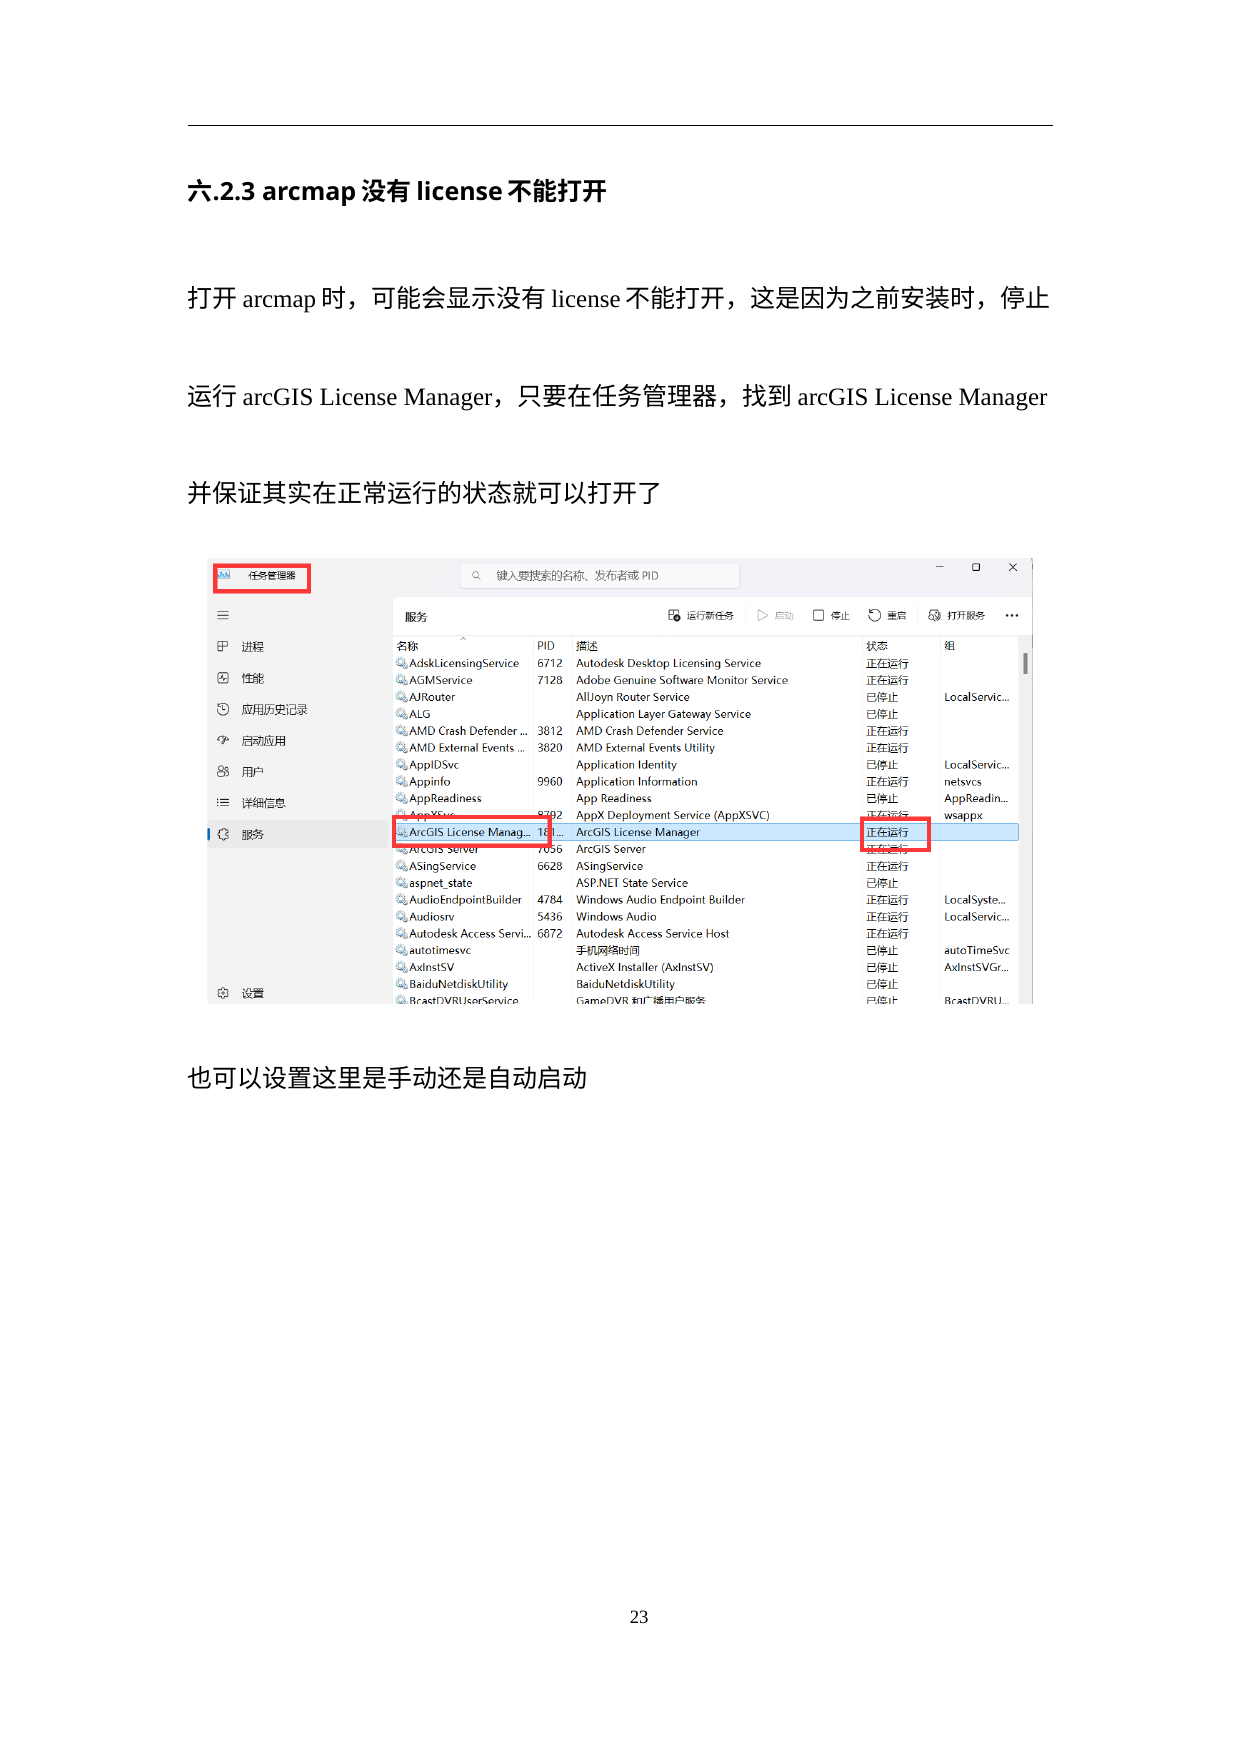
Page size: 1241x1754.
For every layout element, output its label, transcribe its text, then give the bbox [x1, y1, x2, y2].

text 打开arcmap时，可能会显示没有license不能打开，这是因为之前安装时，停止运行arcGIS License Manager，只要在任务管理器，找到arcGIS License Manager并保证其实在正常运行的状态就可以打开了 [187, 264, 1053, 524]
text 也可以设置这里是手动还是自动启动 [187, 1044, 1053, 1109]
subtitle arcmap没有license不能打开 [187, 157, 1053, 222]
picture [207, 558, 1033, 1004]
